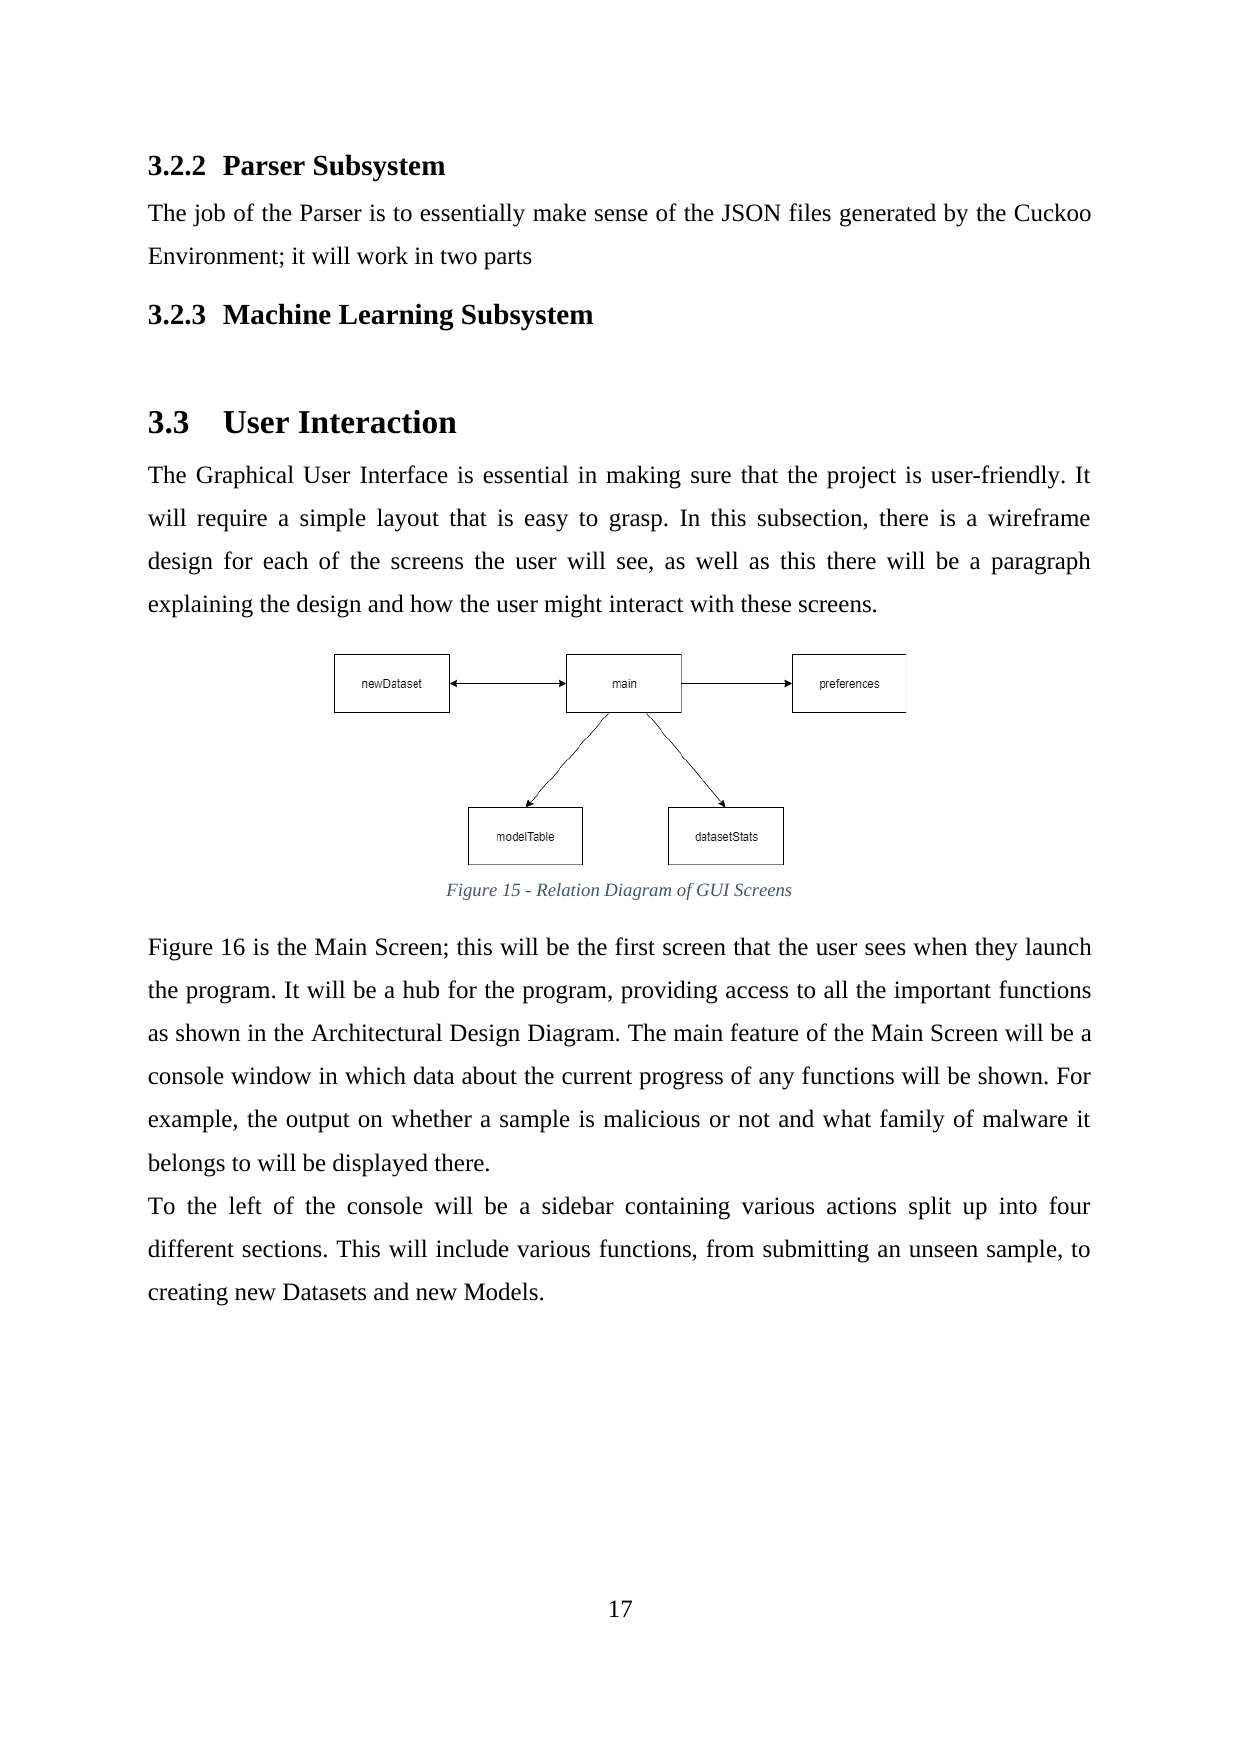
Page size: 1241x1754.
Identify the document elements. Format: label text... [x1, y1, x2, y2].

text Figure 15 - Relation Diagram of GUI Screens [148, 879, 1092, 901]
text Figure 14 is the Main Screen; this will be the first screen that the user sees when they launch the program. It will be a hub for the program, providing access to all the important functions as shown in the Architectural Design Diagram. The main feature of the Main Screen will be a console window in which data about the current progress of any functions will be shown. For example, the output on whether a sample is malicious or not and what family of malware it belongs to will be displayed there. [148, 932, 1092, 1176]
subtitle Machine Learning Subsystem [148, 297, 1092, 330]
picture [334, 654, 907, 865]
text The Graphical User Interface is essential in making sure that the project is user-friendly. It will require a simple layout that is easy to grasp. In this subsection, there is a wireframe design for each of the screens the user will see, as well as this there will be a paragraph explaining the design and how the user might interact with these screens. [148, 460, 1092, 618]
text To the left of the console will be a sidebar containing various actions split up into four different sections. This will include various functions, from submitting an unseen sample, to creating new Datasets and new Models. [148, 1191, 1092, 1306]
text The job of the Parser is to essentially make sense of the JSON files generated by the Cuckoo Environment; it will work in two parts [148, 198, 1092, 270]
subtitle Parser Subsystem [148, 148, 1092, 181]
subtitle User Interaction [148, 403, 1092, 441]
